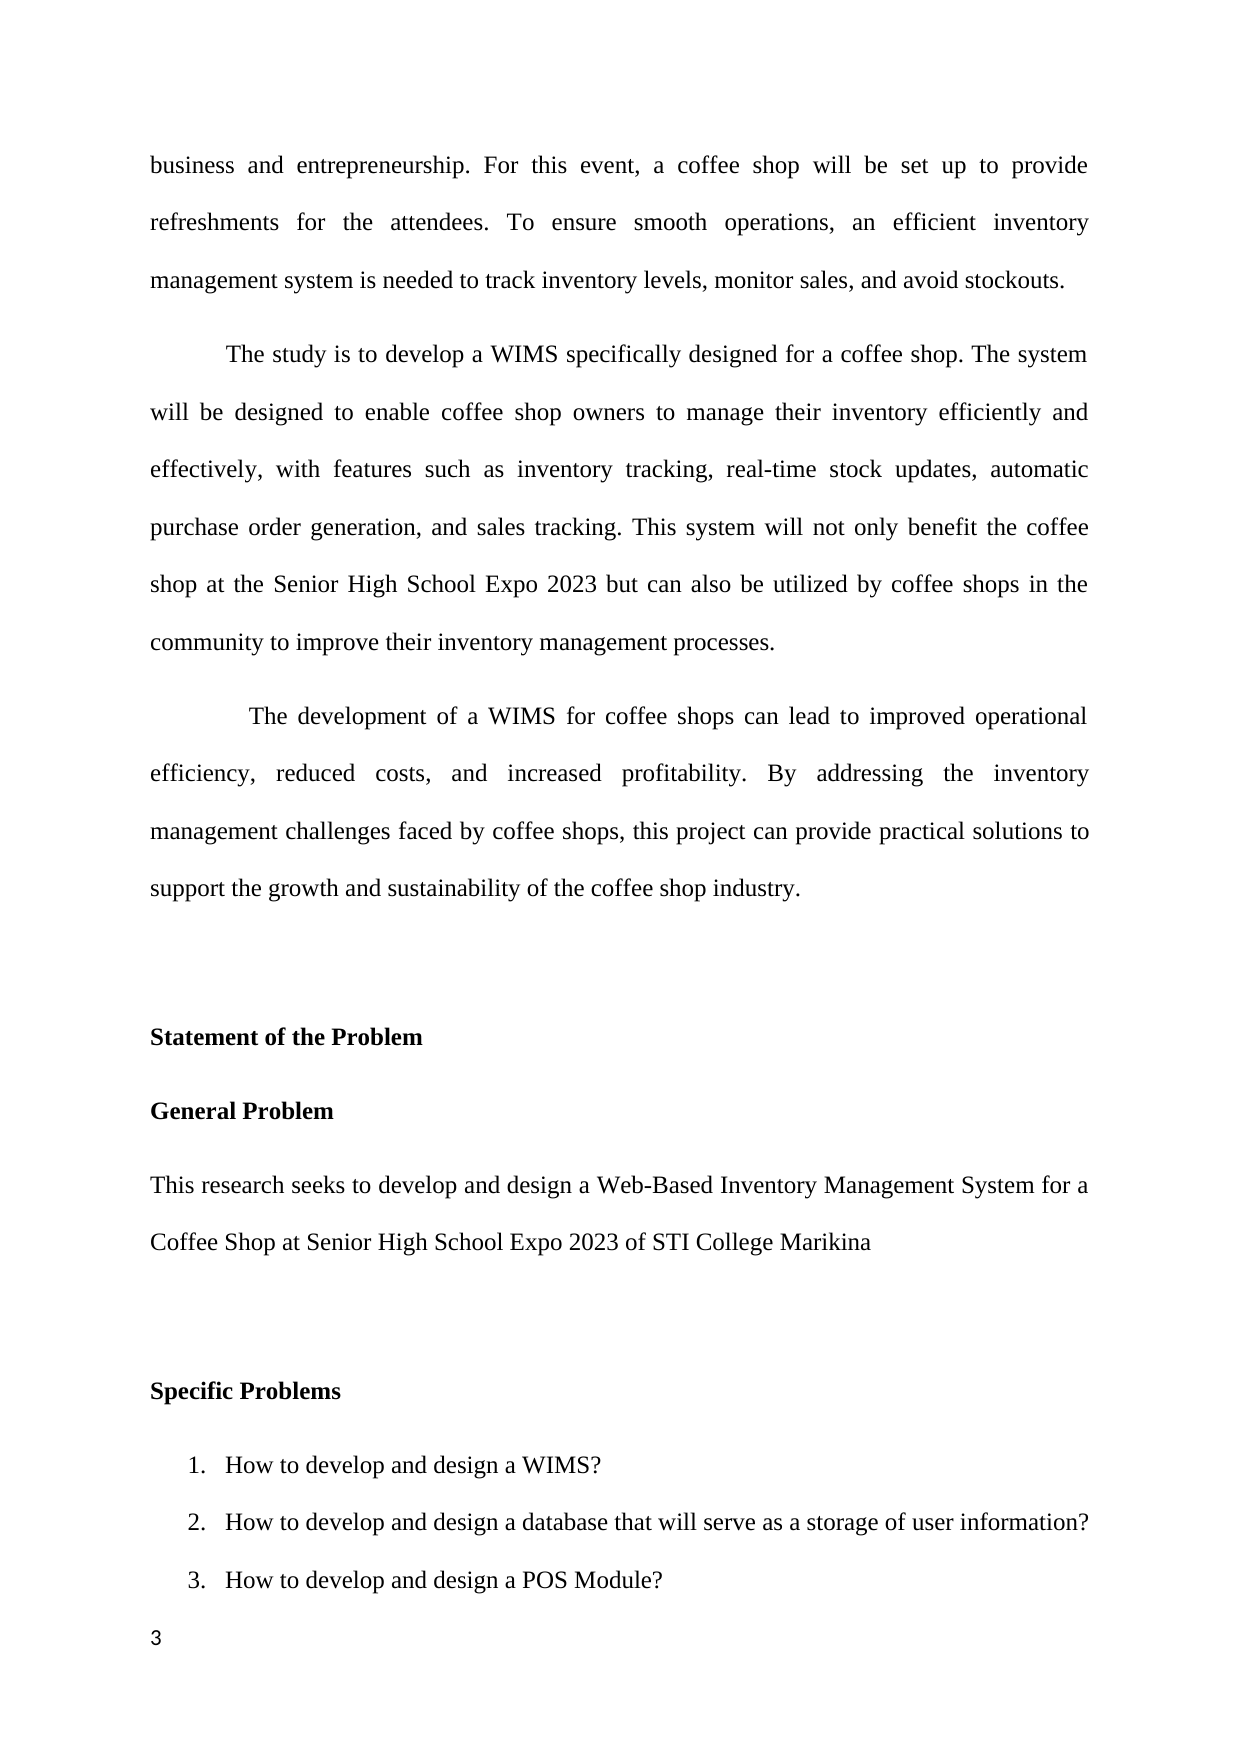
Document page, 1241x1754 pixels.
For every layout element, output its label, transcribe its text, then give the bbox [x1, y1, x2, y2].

text The study is to develop a WIMS specifically designed for a coffee shop. The system will be designed to enable coffee shop owners to manage their inventory efficiently and effectively, with features such as inventory tracking, real-time stock updates, automatic purchase order generation, and sales tracking. This system will not only benefit the coffee shop at the Senior High School Expo 2023 but can also be utilized by coffee shops in the community to improve their inventory management processes. [150, 339, 1090, 655]
text Specific Problems [150, 1376, 1090, 1404]
list How to develop and design a WIMS? [187, 1450, 1090, 1479]
text General Problem [150, 1096, 1090, 1124]
text This research seeks to develop and design a Web-Based Inventory Management System for a Coffee Shop at Senior High School Expo 2023 of STI College Marikina [150, 1170, 1090, 1256]
text The development of a WIMS for coffee shops can lead to improved operational efficiency, reduced costs, and increased profitability. By addressing the inventory management challenges faced by coffee shops, this project can provide practical solutions to support the growth and sustainability of the coffee shop industry. [150, 701, 1090, 902]
list How to develop and design a POS Module? [187, 1565, 1090, 1594]
list How to develop and design a database that will serve as a storage of user information? [187, 1507, 1090, 1536]
text Statement of the Problem [150, 1022, 1090, 1050]
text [150, 150, 1090, 294]
